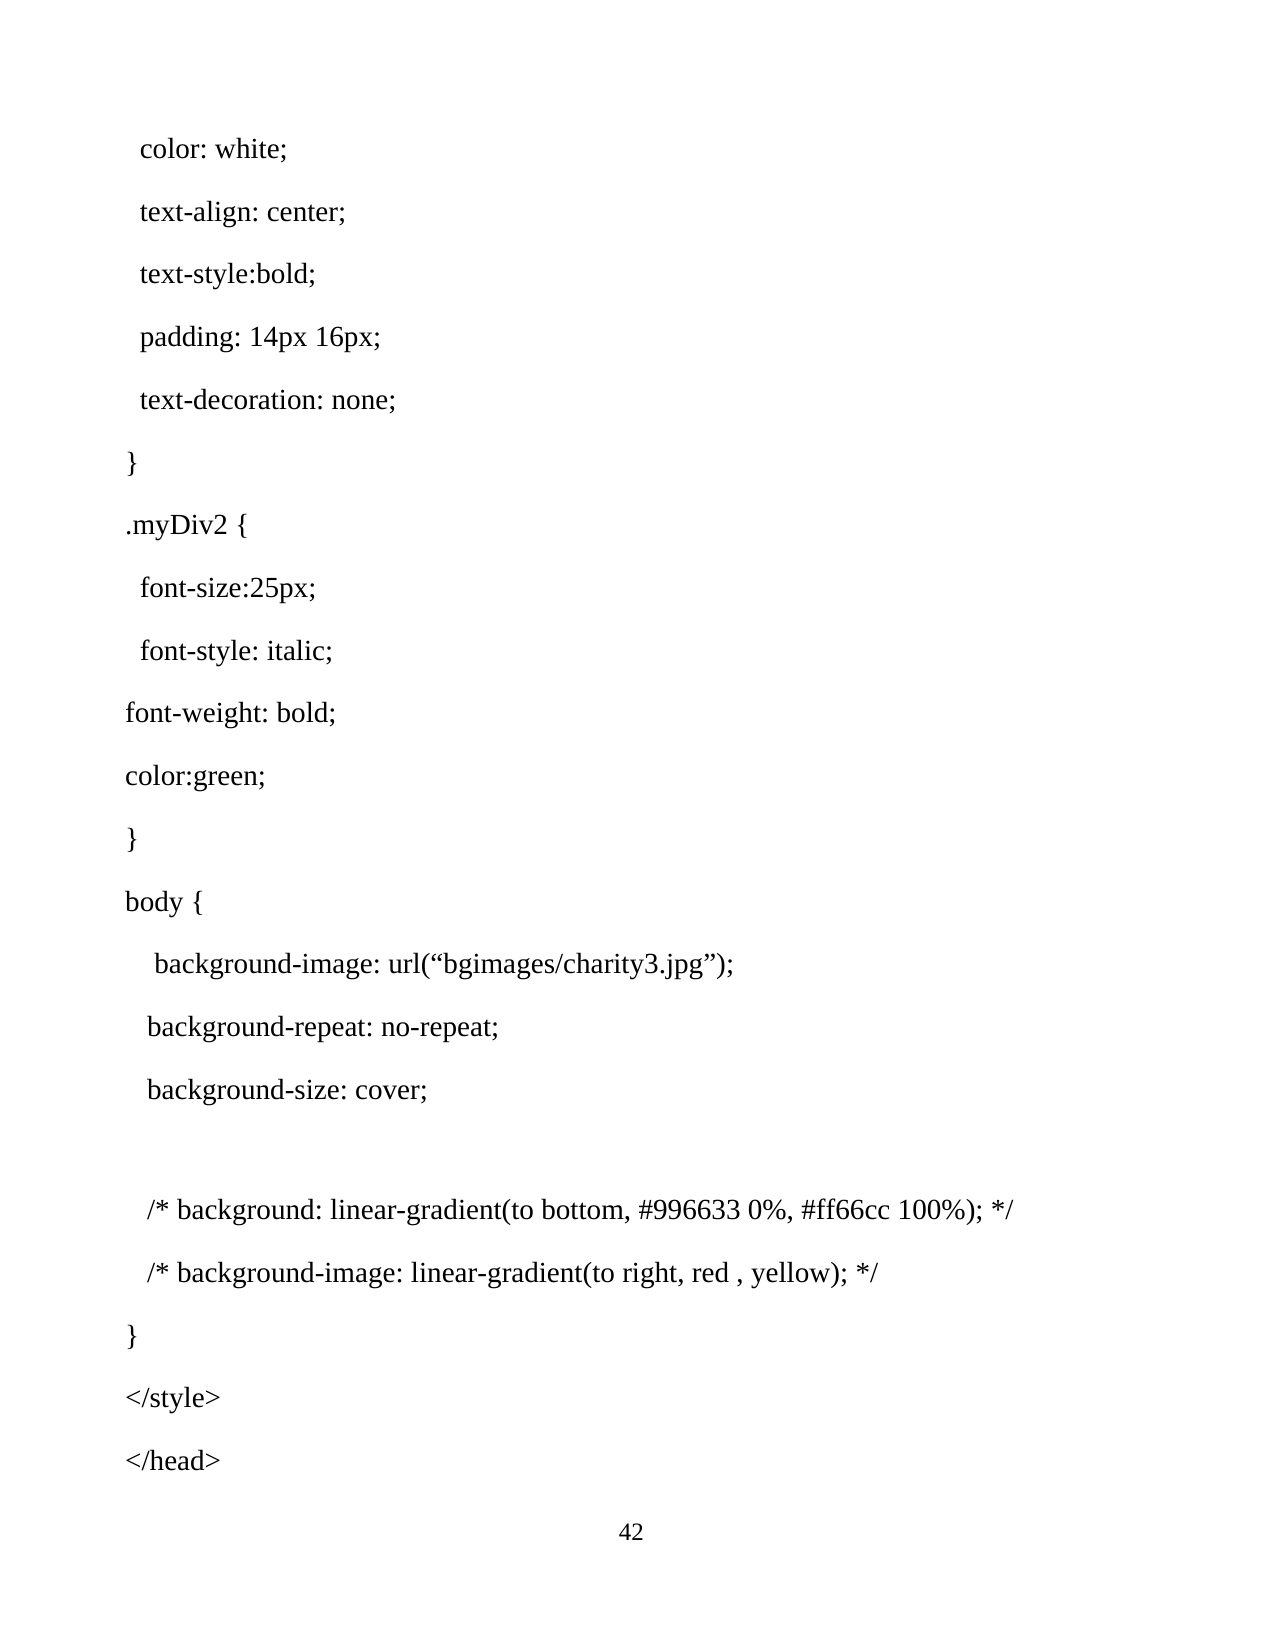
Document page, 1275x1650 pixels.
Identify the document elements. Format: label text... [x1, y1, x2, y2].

text background-size: cover; [125, 1072, 1137, 1105]
text padding: 14px 16px; [125, 319, 1137, 353]
text } [125, 821, 1137, 854]
text text-style:bold; [125, 257, 1137, 290]
text text-align: center; [125, 194, 1137, 227]
text body { [125, 884, 1137, 917]
text background-repeat: no-repeat; [125, 1009, 1137, 1043]
text } [125, 445, 1137, 478]
text /* background-image: linear-gradient(to right, red , yellow); */ [125, 1255, 1137, 1289]
text font-style: italic; [125, 633, 1137, 666]
text .myDiv2 { [125, 507, 1137, 541]
text } [125, 1318, 1137, 1351]
text </style> [125, 1381, 1137, 1414]
text color: white; [125, 131, 1137, 165]
text /* background: linear-gradient(to bottom, #996633 0%, #ff66cc 100%); */ [125, 1192, 1137, 1226]
text text-decoration: none; [125, 382, 1137, 416]
text background-image: url(“bgimages/charity3.jpg”); [125, 946, 1137, 980]
text color:green; [125, 758, 1137, 792]
text font-size:25px; [125, 570, 1137, 604]
text </head> [125, 1443, 1137, 1477]
text font-weight: bold; [125, 696, 1137, 729]
